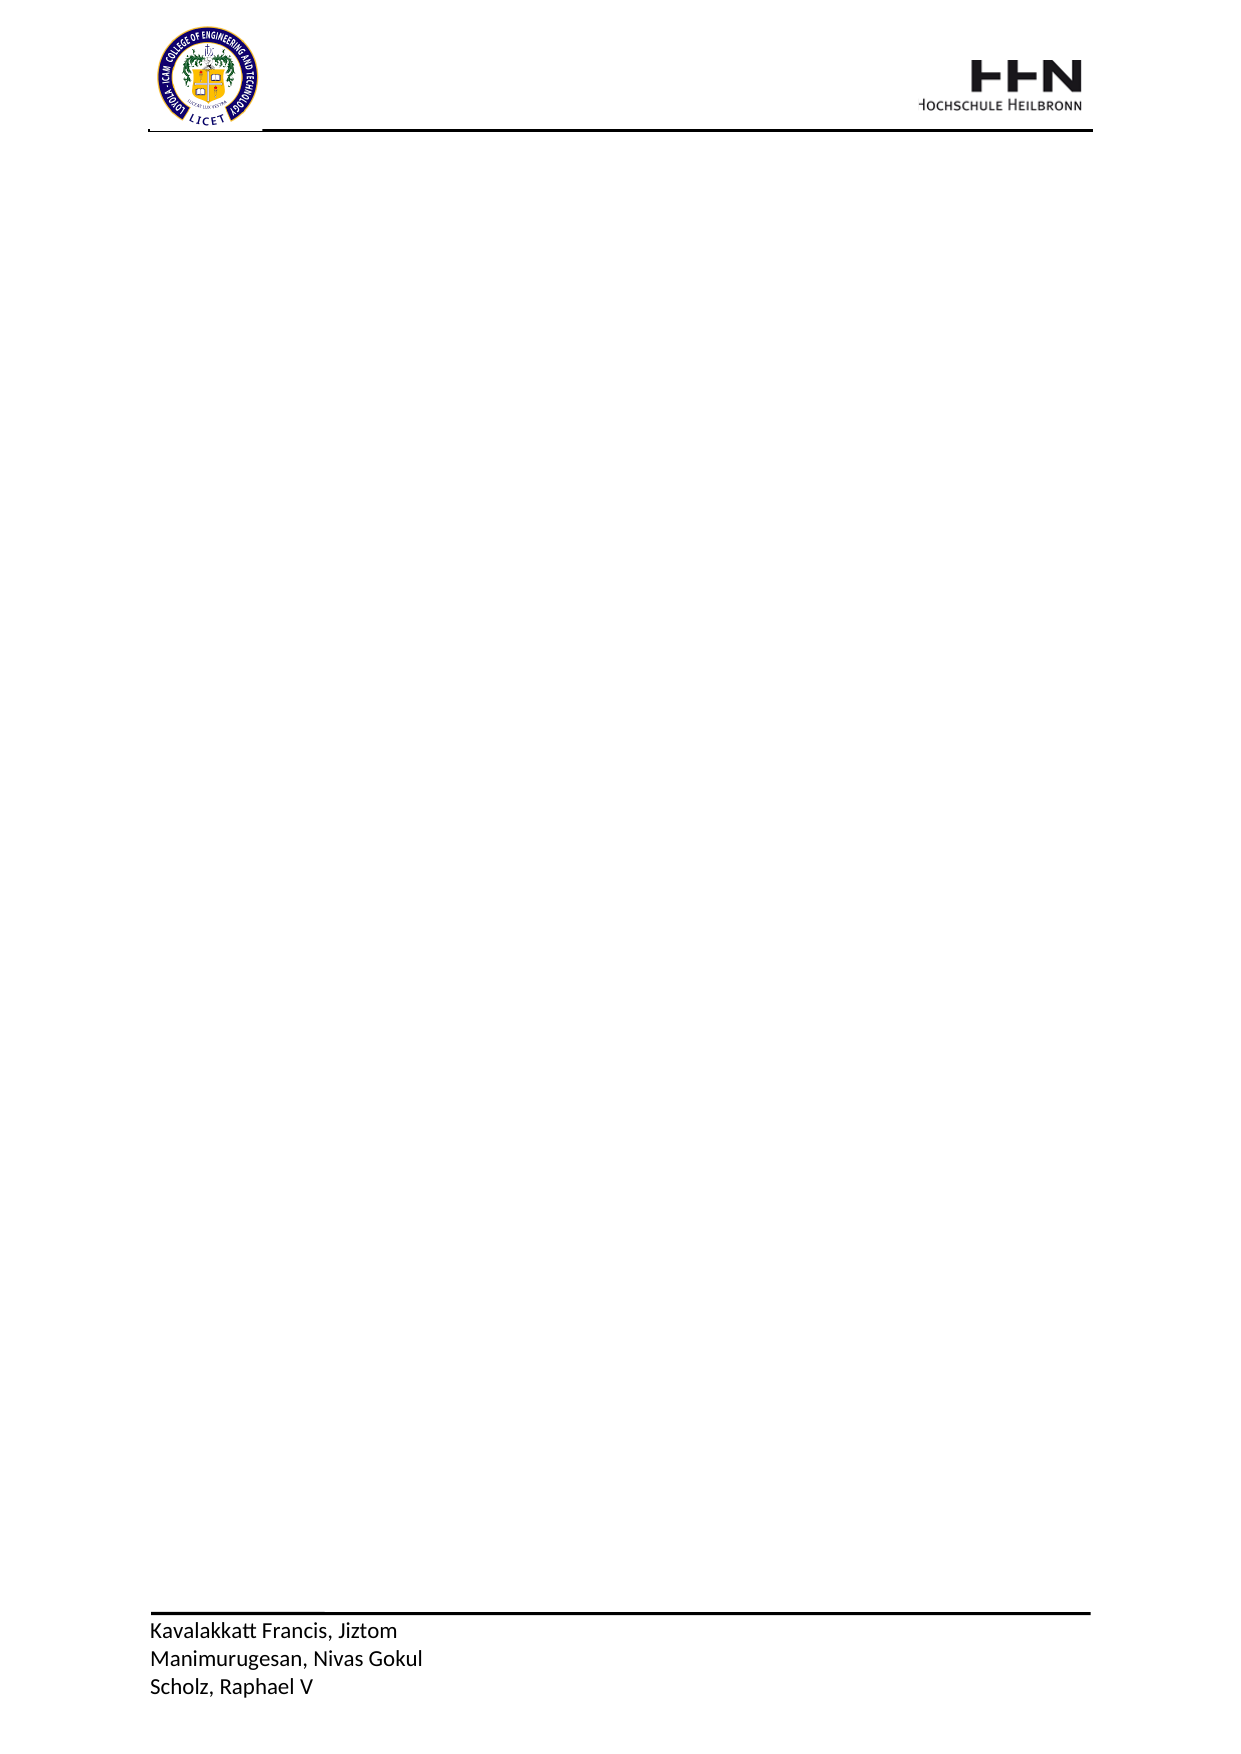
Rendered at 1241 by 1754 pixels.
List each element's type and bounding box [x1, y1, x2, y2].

picture [917, 60, 1083, 111]
picture [150, 18, 263, 131]
